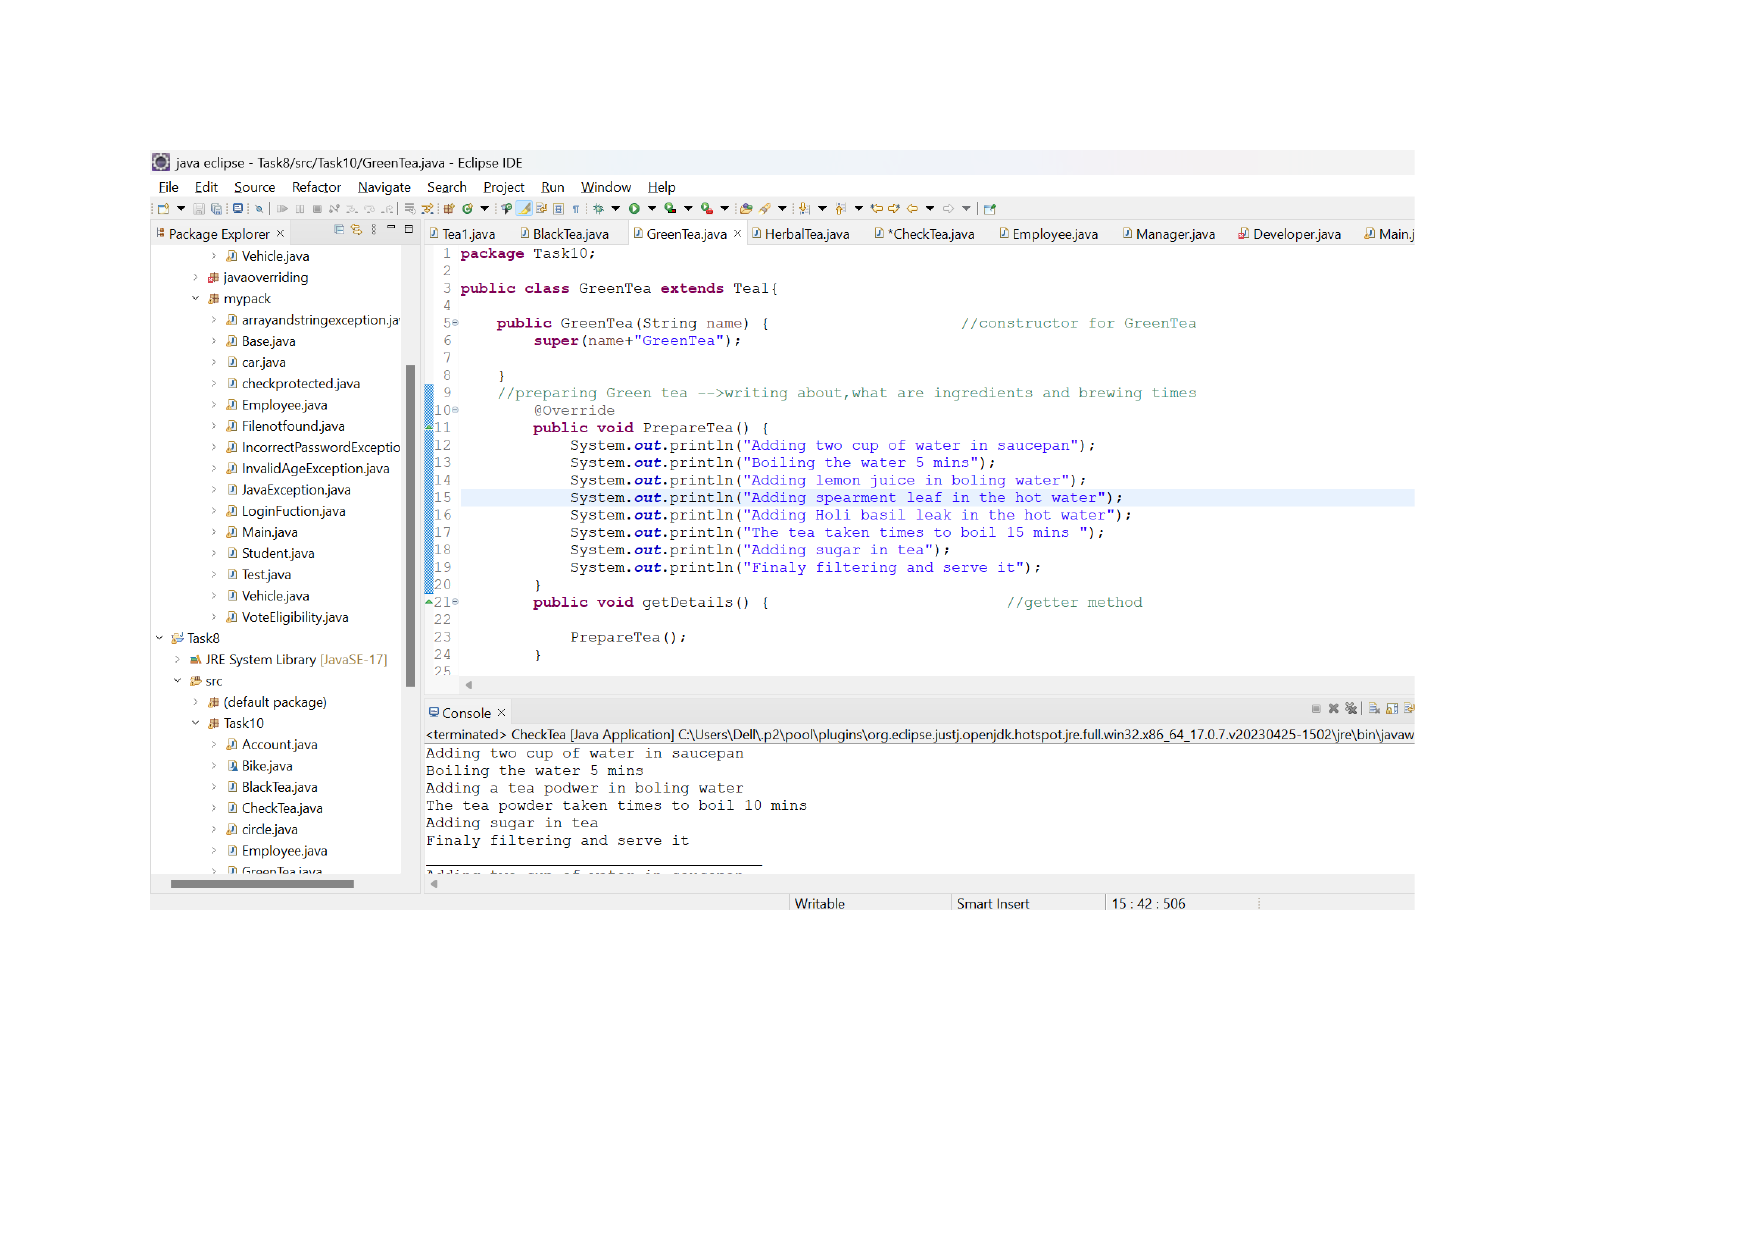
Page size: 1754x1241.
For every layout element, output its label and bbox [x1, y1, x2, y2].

picture [150, 150, 1415, 910]
